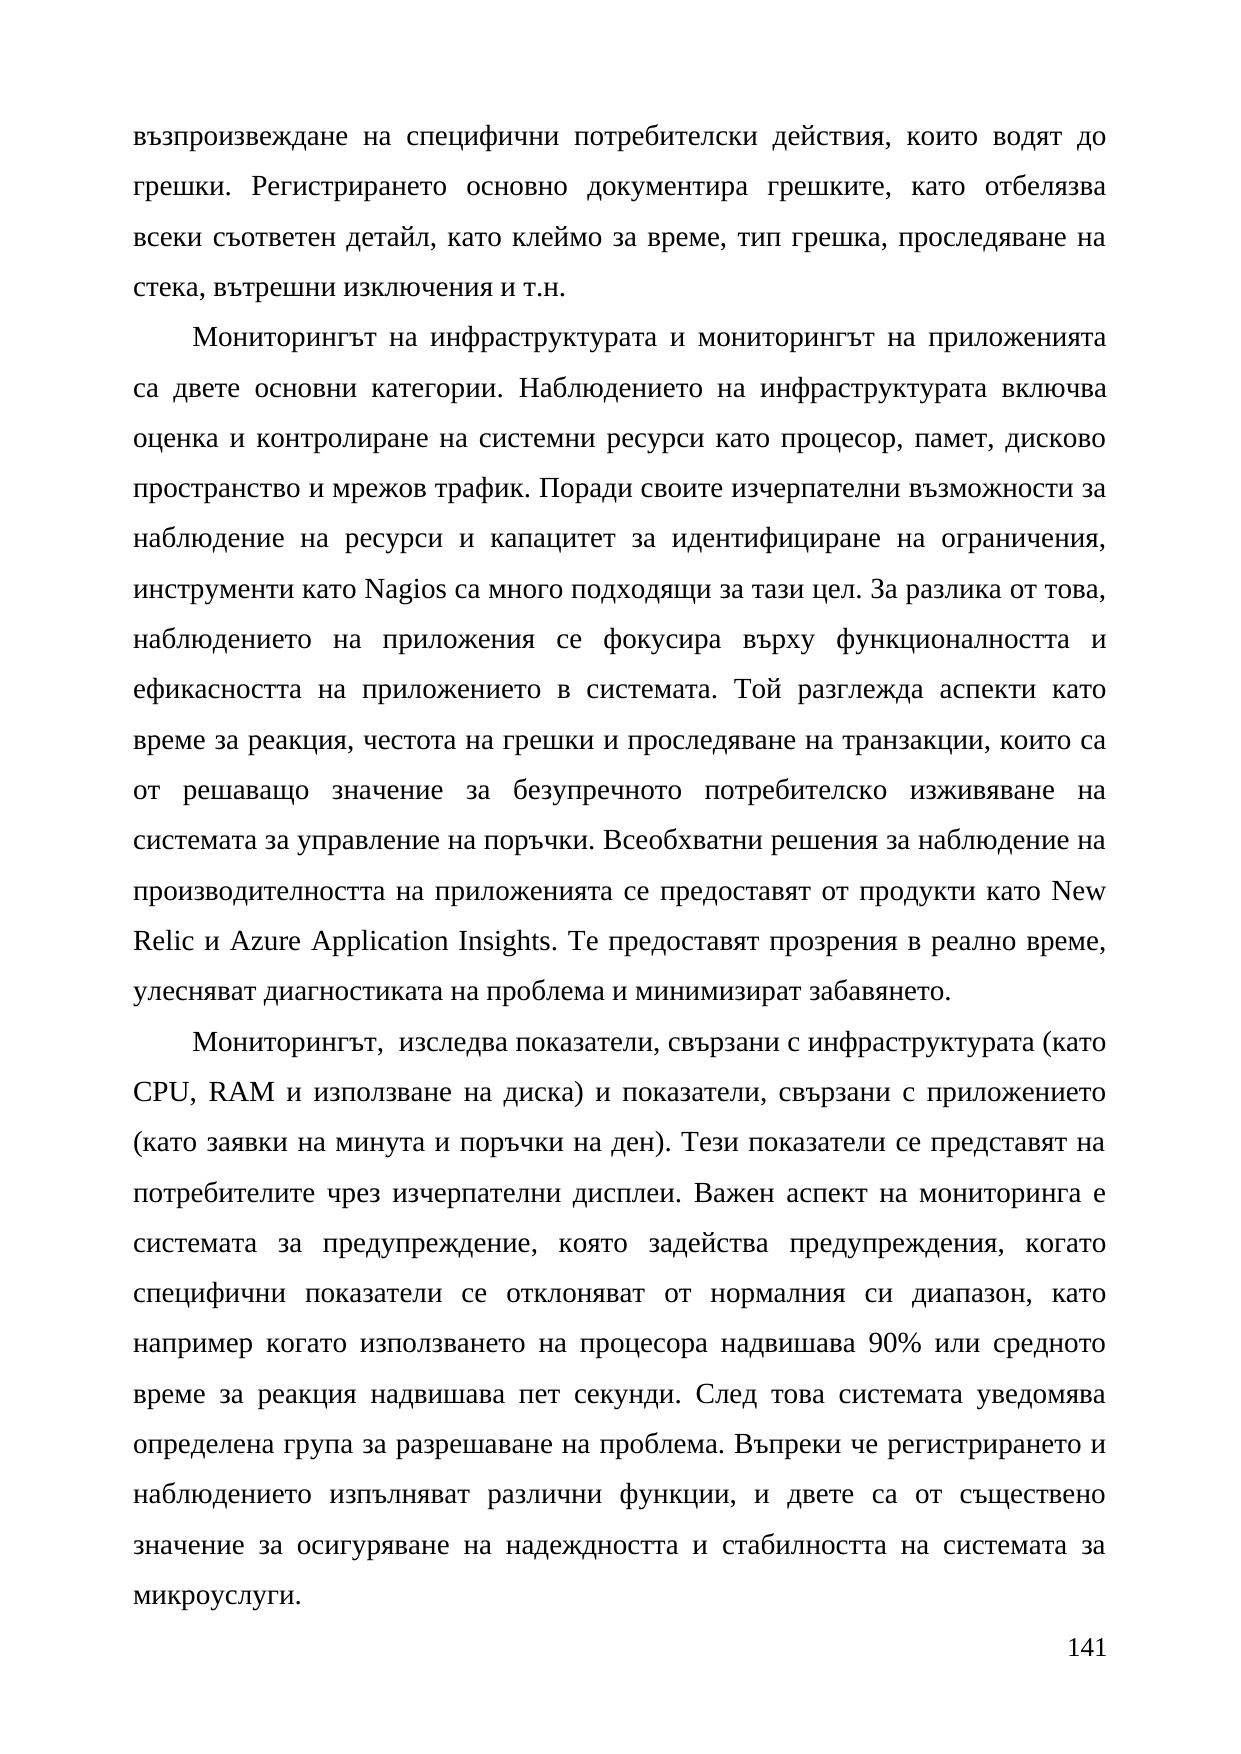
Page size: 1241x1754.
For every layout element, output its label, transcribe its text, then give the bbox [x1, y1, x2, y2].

text Мониторингът на инфраструктурата и мониторингът на приложенията са двете основни категории. Наблюдението на инфраструктурата включва оценка и контролиране на системни ресурси като процесор, памет, дисково пространство и мрежов трафик. Поради своите изчерпателни възможности за наблюдение на ресурси и капацитет за идентифициране на ограничения, инструменти като Nagios са много подходящи за тази цел. За разлика от това, наблюдението на приложения се фокусира върху функционалността и ефикасността на приложението в системата. Той разглежда аспекти като време за реакция, честота на грешки и проследяване на транзакции, които са от решаващо значение за безупречното потребителско изживяване на системата за управление на поръчки. Всеобхватни решения за наблюдение на производителността на приложенията се предоставят от продукти като New Relic и Azure Application Insights. Те предоставят прозрения в реално време, улесняват диагностиката на проблема и минимизират забавянето. [133, 319, 1107, 1007]
text Мониторингът, изследва показатели, свързани с инфраструктурата (като CPU, RAM и използване на диска) и показатели, свързани с приложението (като заявки на минута и поръчки на ден). Тези показатели се представят на потребителите чрез изчерпателни дисплеи. Важен аспект на мониторинга е системата за предупреждение, която задейства предупреждения, когато специфични показатели се отклоняват от нормалния си диапазон, като например когато използването на процесора надвишава 90% или средното време за реакция надвишава пет секунди. След това системата уведомява определена група за разрешаване на проблема. Въпреки че регистрирането и наблюдението изпълняват различни функции, и двете са от съществено значение за осигуряване на надеждността и стабилността на системата за микроуслуги. [133, 1024, 1107, 1611]
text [133, 118, 1107, 303]
